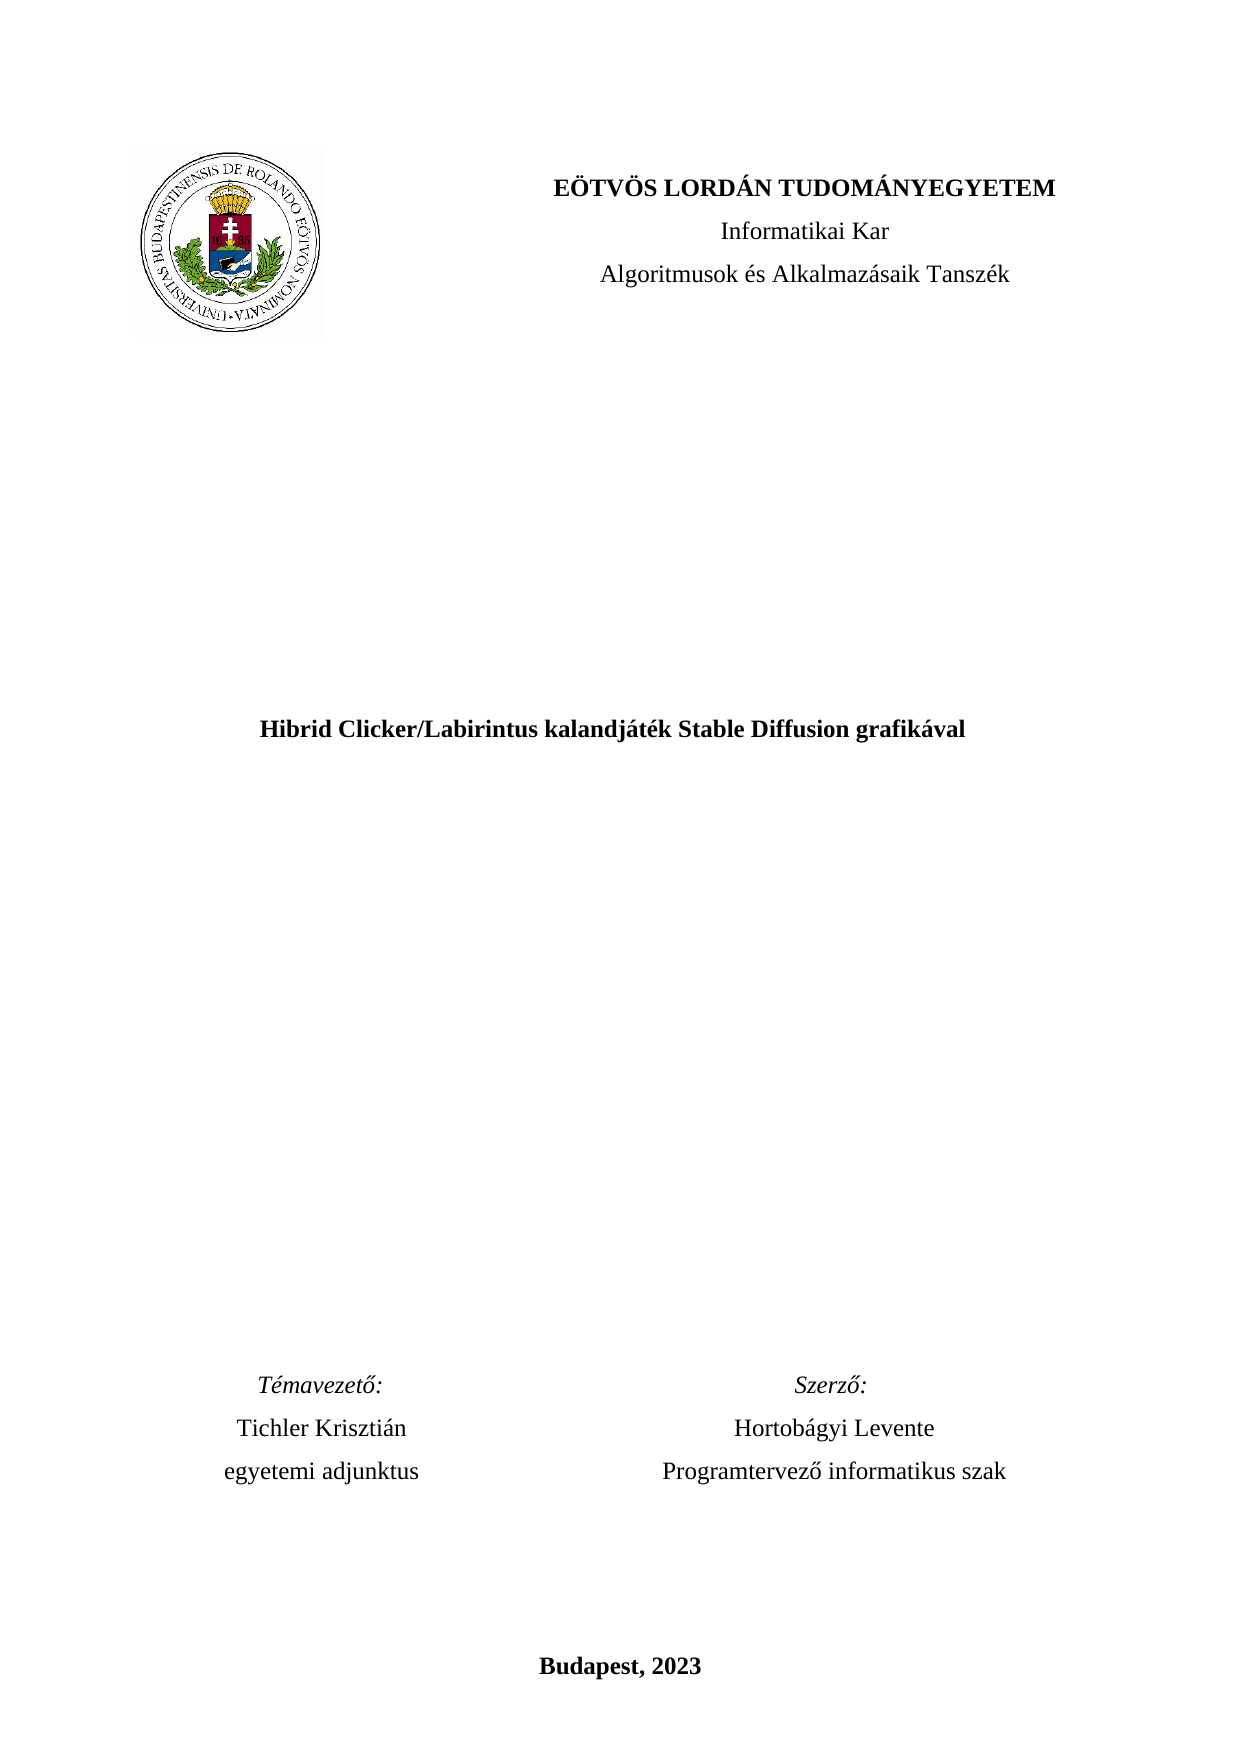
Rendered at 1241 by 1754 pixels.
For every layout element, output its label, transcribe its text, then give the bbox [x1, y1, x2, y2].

picture [134, 146, 325, 338]
text Témavezető: Tichler Krisztián egyetemi adjunktus [1, 1370, 642, 1485]
text EÖTVÖS LORDÁN TUDOMÁNYEGYETEM Informatikai Kar Algoritmusok és Alkalmazásaik Tanszék [517, 173, 1092, 288]
text Hibrid Clicker/Labirintus kalandjáték Stable Diffusion grafikával [133, 714, 1092, 743]
text Szerző: Hortobágyi Levente Programtervező informatikus szak [649, 1370, 1092, 1485]
